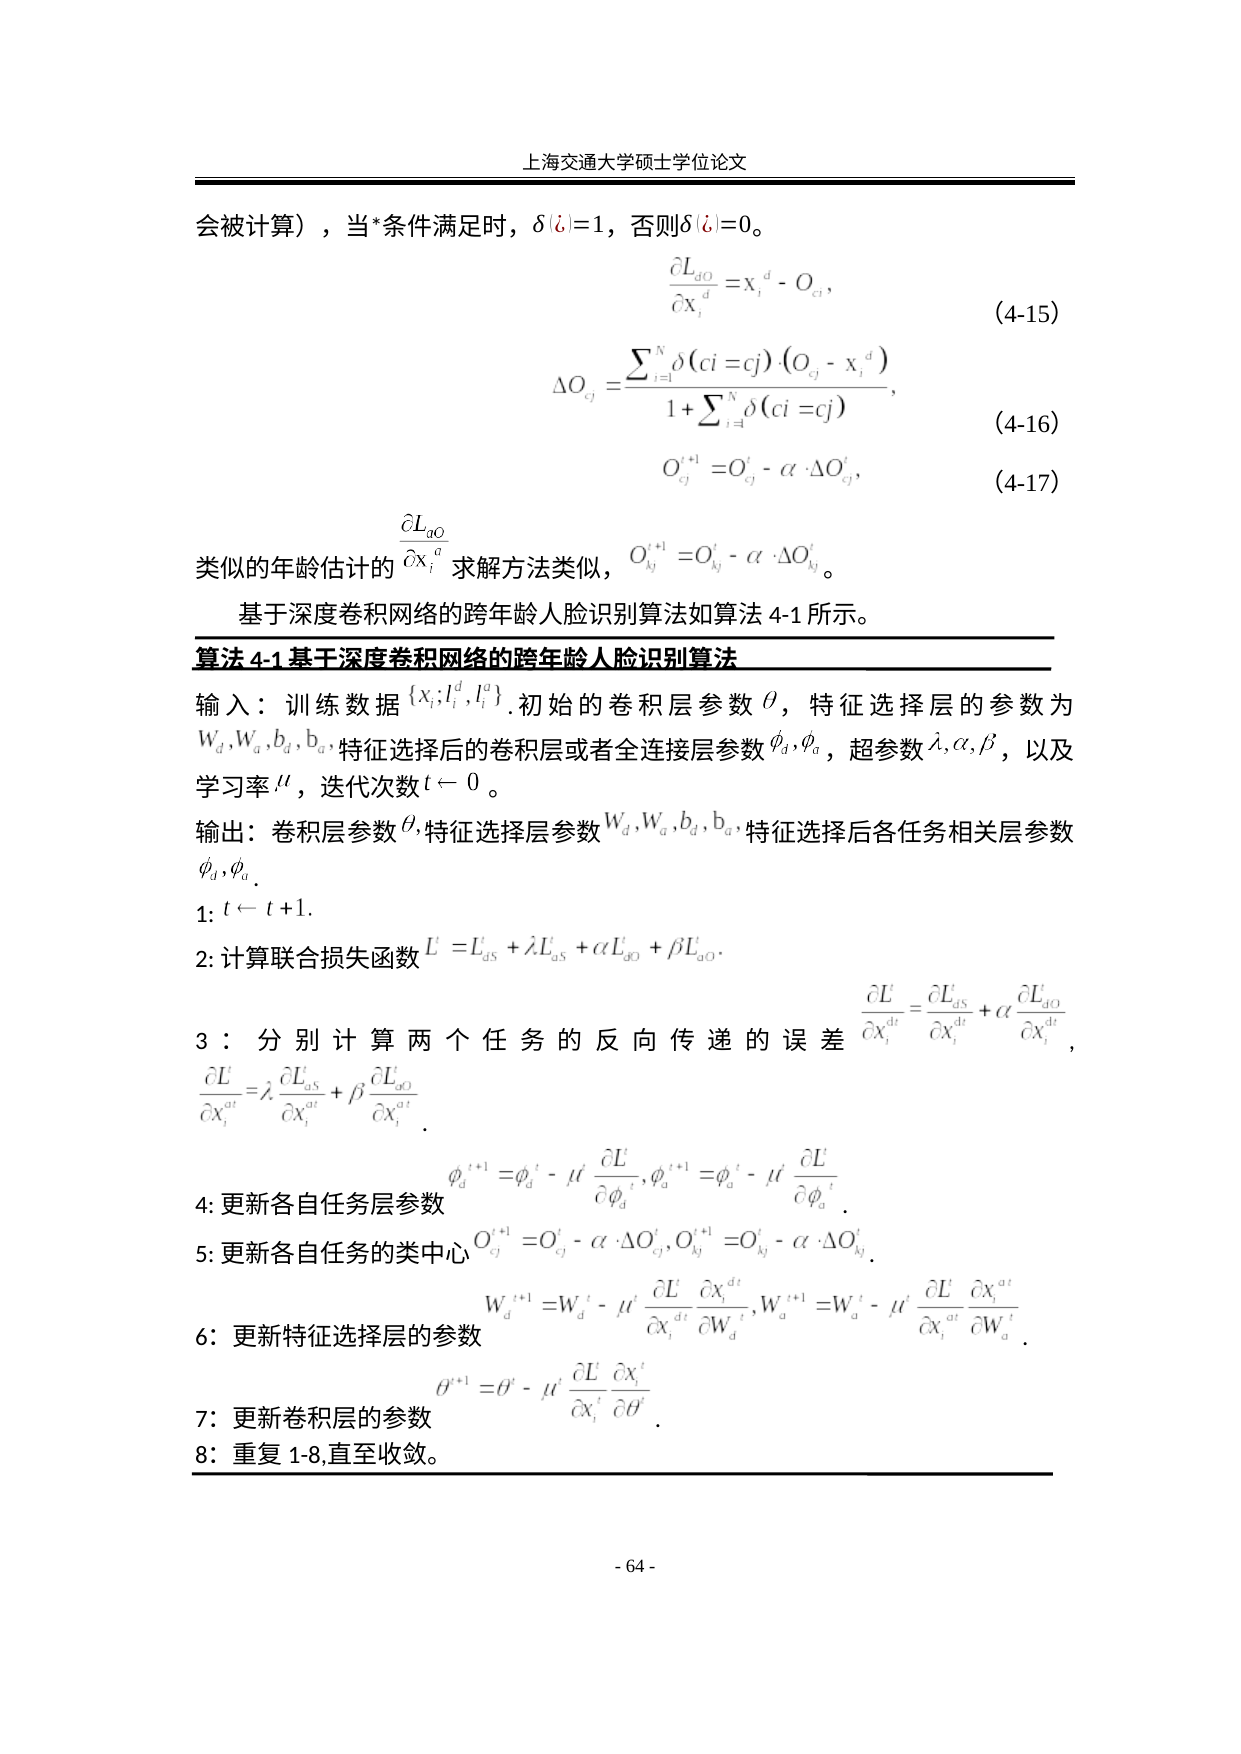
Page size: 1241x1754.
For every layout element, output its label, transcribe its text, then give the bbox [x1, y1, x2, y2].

text （4-17） [195, 449, 1075, 498]
text 输出：卷积层参数特征选择层参数特征选择后各任务相关层参数. [195, 804, 1075, 892]
text 输入：训练数据.初始的卷积层参数，特征选择层的参数为特征选择后的卷积层或者全连接层参数，超参数，以及学习率，迭代次数 。 [195, 676, 1075, 804]
text （4-16） [195, 339, 1075, 440]
text 3：分别计算两个任务的反向传递的误差,. [195, 974, 1075, 1138]
text 算法4-1 基于深度卷积网络的跨年龄人脸识别算法 [195, 639, 1075, 676]
text 2: 计算联合损失函数 [195, 928, 1075, 974]
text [195, 207, 1075, 243]
text 6：更新特征选择层的参数. [195, 1270, 1075, 1352]
text 基于深度卷积网络的跨年龄人脸识别算法如算法4-1所示。 [195, 594, 1075, 630]
text 1: [195, 892, 1075, 928]
text 5: 更新各自任务的类中心. [195, 1220, 1075, 1270]
text 8：重复1-8,直至收敛。 [195, 1434, 1075, 1471]
text 7：更新卷积层的参数. [195, 1352, 1075, 1434]
text 类似的年龄估计的求解方法类似，。 [195, 507, 1075, 585]
text （4-15） [239, 252, 1075, 330]
text 4: 更新各自任务层参数. [195, 1138, 1075, 1220]
